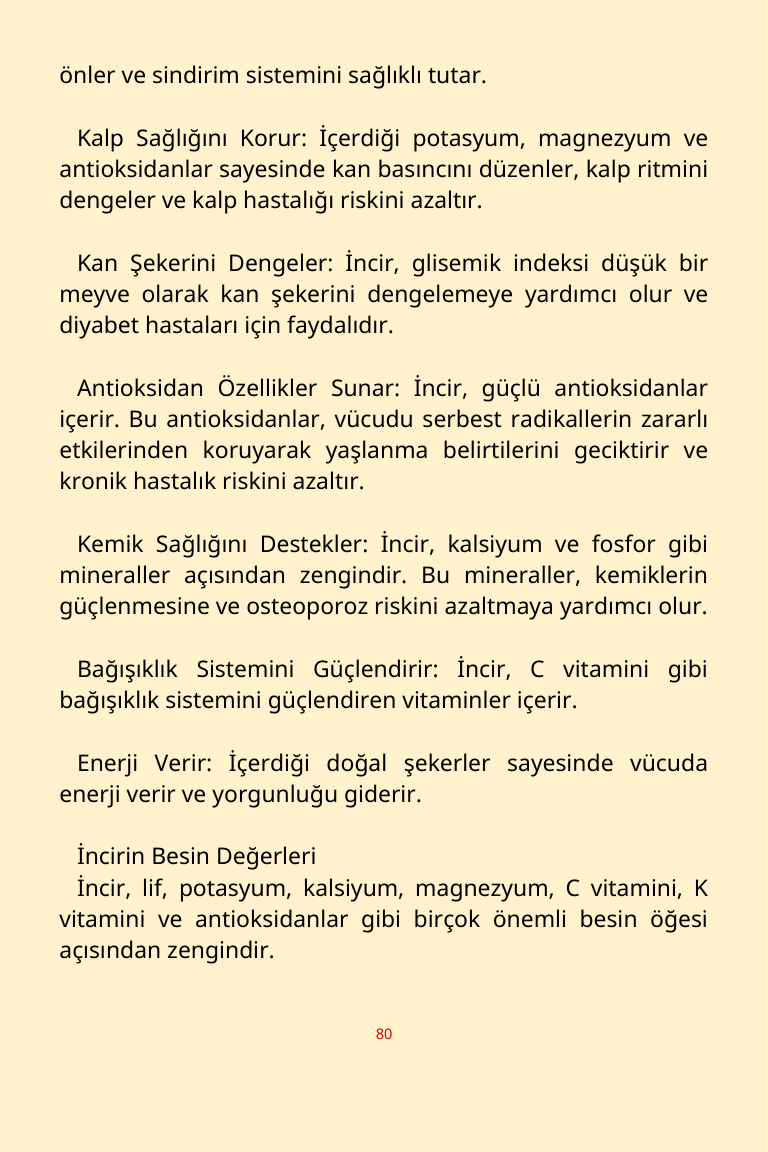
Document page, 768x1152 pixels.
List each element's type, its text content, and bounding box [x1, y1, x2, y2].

text Kan Şekerini Dengeler: İncir, glisemik indeksi düşük bir meyve olarak kan şekerini dengelemeye yardımcı olur ve diyabet hastaları için faydalıdır. [59, 247, 709, 340]
text Enerji Verir: İçerdiği doğal şekerler sayesinde vücuda enerji verir ve yorgunluğu giderir. [59, 747, 709, 809]
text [59, 59, 709, 90]
text Kemik Sağlığını Destekler: İncir, kalsiyum ve fosfor gibi mineraller açısından zengindir. Bu mineraller, kemiklerin güçlenmesine ve osteoporoz riskini azaltmaya yardımcı olur. [59, 528, 709, 622]
text Kalp Sağlığını Korur: İçerdiği potasyum, magnezyum ve antioksidanlar sayesinde kan basıncını düzenler, kalp ritmini dengeler ve kalp hastalığı riskini azaltır. [59, 122, 709, 215]
text Bağışıklık Sistemini Güçlendirir: İncir, C vitamini gibi bağışıklık sistemini güçlendiren vitaminler içerir. [59, 653, 709, 715]
text İncir, lif, potasyum, kalsiyum, magnezyum, C vitamini, K vitamini ve antioksidanlar gibi birçok önemli besin öğesi açısından zengindir. [59, 872, 709, 965]
text Antioksidan Özellikler Sunar: İncir, güçlü antioksidanlar içerir. Bu antioksidanlar, vücudu serbest radikallerin zararlı etkilerinden koruyarak yaşlanma belirtilerini geciktirir ve kronik hastalık riskini azaltır. [59, 372, 709, 497]
text İncirin Besin Değerleri [59, 840, 709, 872]
